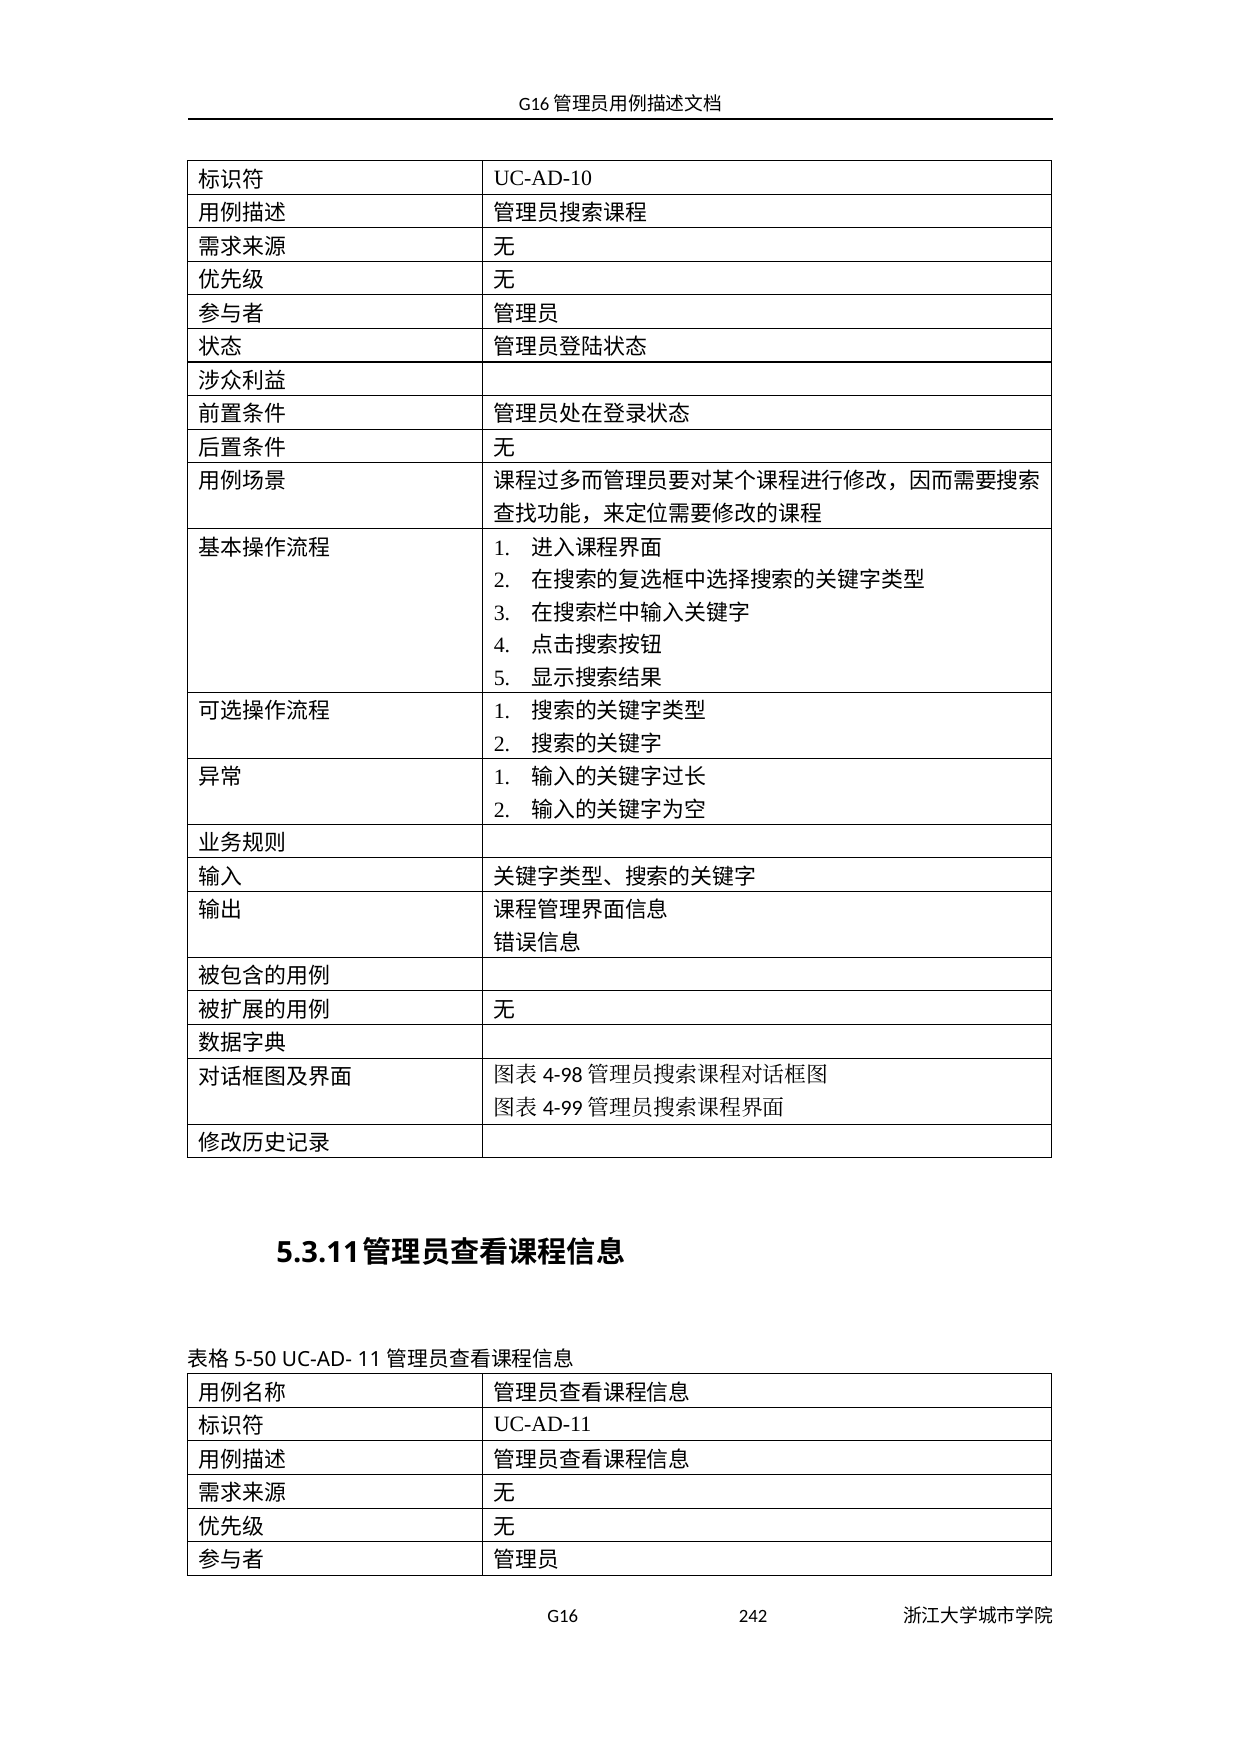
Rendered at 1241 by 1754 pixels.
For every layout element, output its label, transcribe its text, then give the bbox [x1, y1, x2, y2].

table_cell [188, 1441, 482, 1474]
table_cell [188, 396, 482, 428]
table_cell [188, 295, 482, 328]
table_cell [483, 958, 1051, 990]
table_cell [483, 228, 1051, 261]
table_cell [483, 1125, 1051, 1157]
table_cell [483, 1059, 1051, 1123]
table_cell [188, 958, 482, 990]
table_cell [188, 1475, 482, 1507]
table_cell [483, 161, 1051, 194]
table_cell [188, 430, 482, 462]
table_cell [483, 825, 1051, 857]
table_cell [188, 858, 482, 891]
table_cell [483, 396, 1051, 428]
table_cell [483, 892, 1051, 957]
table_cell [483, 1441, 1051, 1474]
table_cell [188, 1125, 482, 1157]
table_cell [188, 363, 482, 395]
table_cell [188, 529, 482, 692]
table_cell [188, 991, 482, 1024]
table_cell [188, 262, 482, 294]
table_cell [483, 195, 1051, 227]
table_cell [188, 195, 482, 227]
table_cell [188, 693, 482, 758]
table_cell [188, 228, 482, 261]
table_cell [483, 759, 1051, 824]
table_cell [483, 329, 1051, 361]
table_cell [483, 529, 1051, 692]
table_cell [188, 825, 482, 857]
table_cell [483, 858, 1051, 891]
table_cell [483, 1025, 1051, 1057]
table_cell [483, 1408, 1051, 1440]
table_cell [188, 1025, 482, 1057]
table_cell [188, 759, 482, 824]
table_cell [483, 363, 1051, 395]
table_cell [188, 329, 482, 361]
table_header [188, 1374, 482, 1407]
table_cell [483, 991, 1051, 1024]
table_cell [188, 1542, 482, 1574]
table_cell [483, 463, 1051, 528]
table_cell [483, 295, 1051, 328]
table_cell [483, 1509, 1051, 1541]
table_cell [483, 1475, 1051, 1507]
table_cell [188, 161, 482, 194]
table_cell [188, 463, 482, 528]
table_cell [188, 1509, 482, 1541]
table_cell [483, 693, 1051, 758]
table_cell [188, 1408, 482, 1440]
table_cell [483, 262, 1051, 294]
subtitle 管理员查看课程信息 [276, 1218, 1053, 1283]
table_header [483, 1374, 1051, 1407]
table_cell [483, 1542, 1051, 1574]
text 表格 5-50 UC-AD- 11 管理员查看课程信息 [187, 1341, 1053, 1373]
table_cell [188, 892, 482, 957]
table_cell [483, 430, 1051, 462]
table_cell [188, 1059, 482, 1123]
